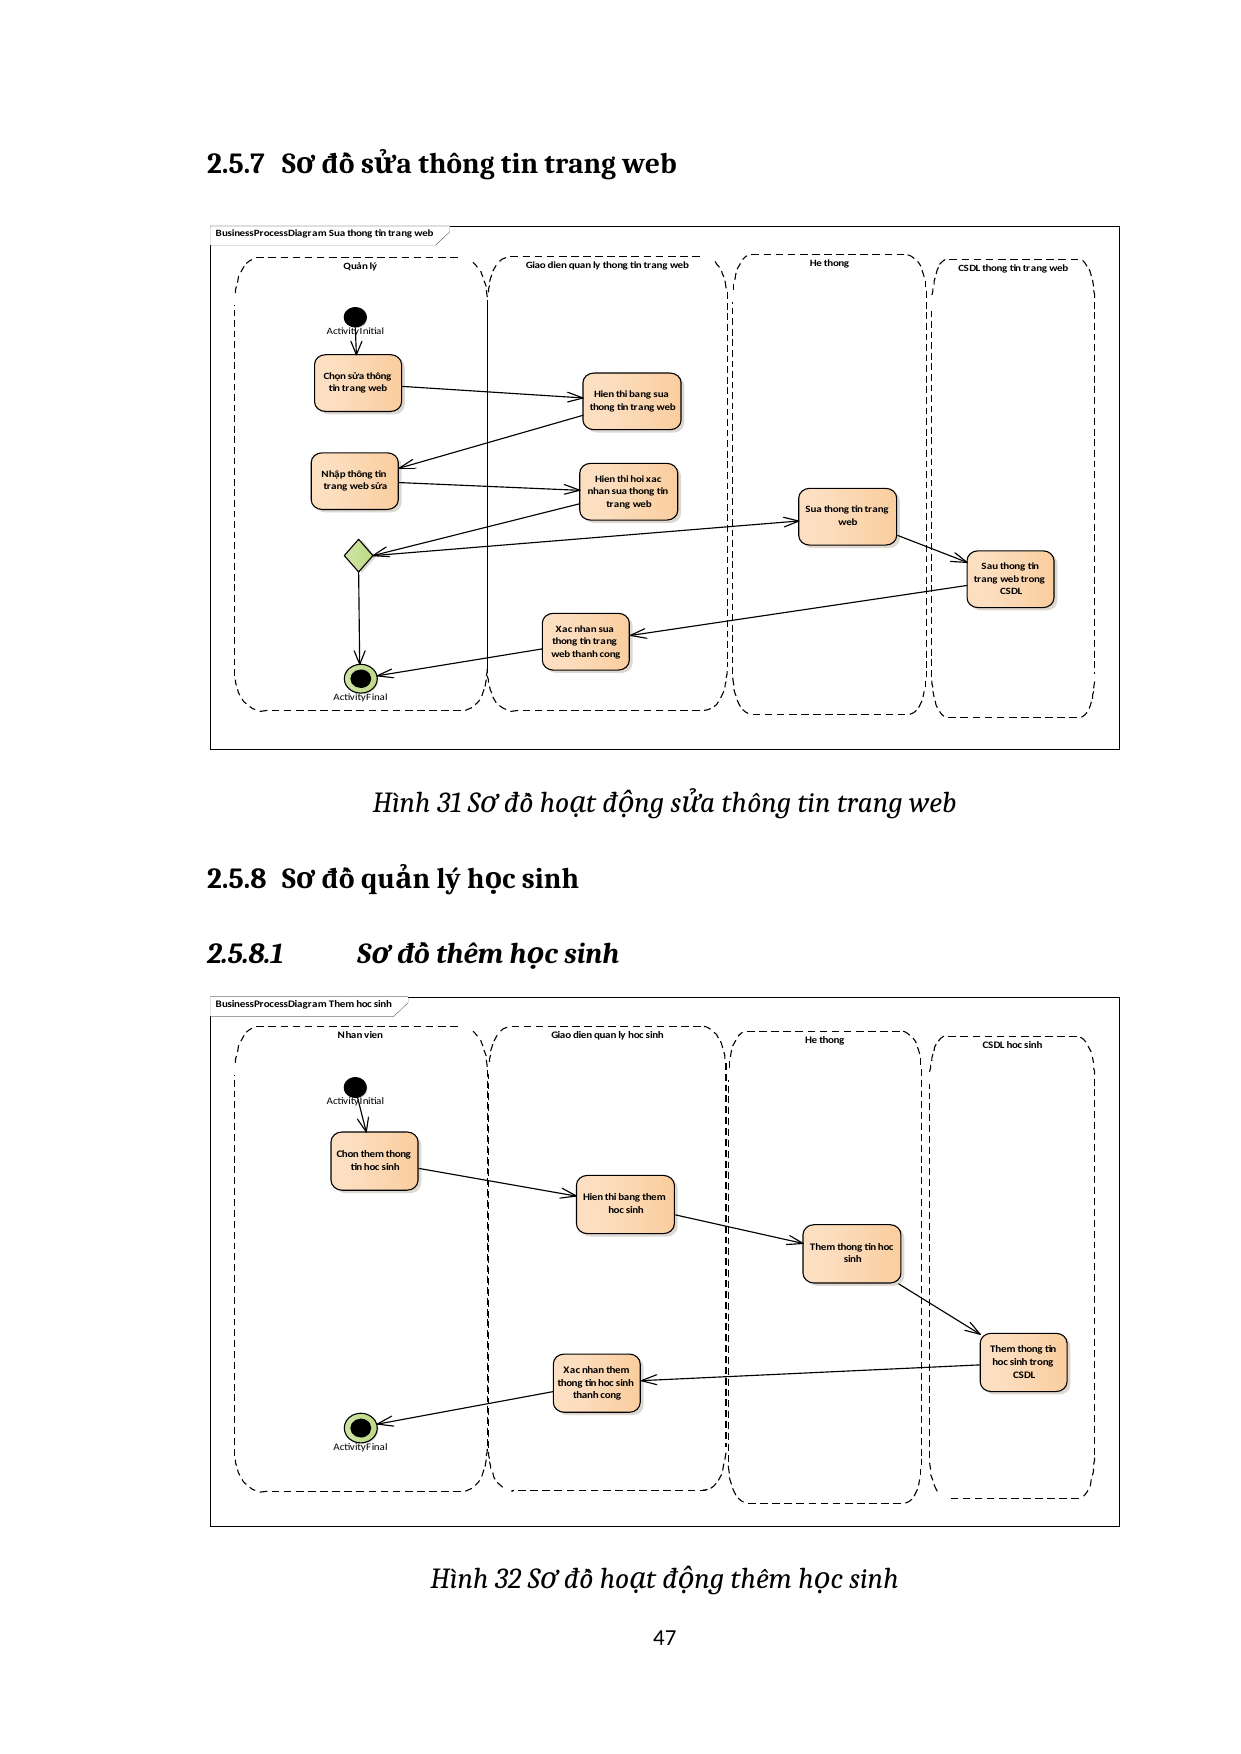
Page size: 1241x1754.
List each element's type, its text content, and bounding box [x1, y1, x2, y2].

text Hình 32 Sơ đồ hoạt động thêm học sinh [207, 1562, 1122, 1596]
subtitle Sơ đồ sửa thông tin trang web [207, 148, 1122, 181]
text Hình 31 Sơ đồ hoạt động sửa thông tin trang web [207, 787, 1122, 820]
subtitle Sơ đồ thêm học sinh [207, 937, 1122, 971]
subtitle Sơ đồ quản lý học sinh [207, 862, 1122, 895]
